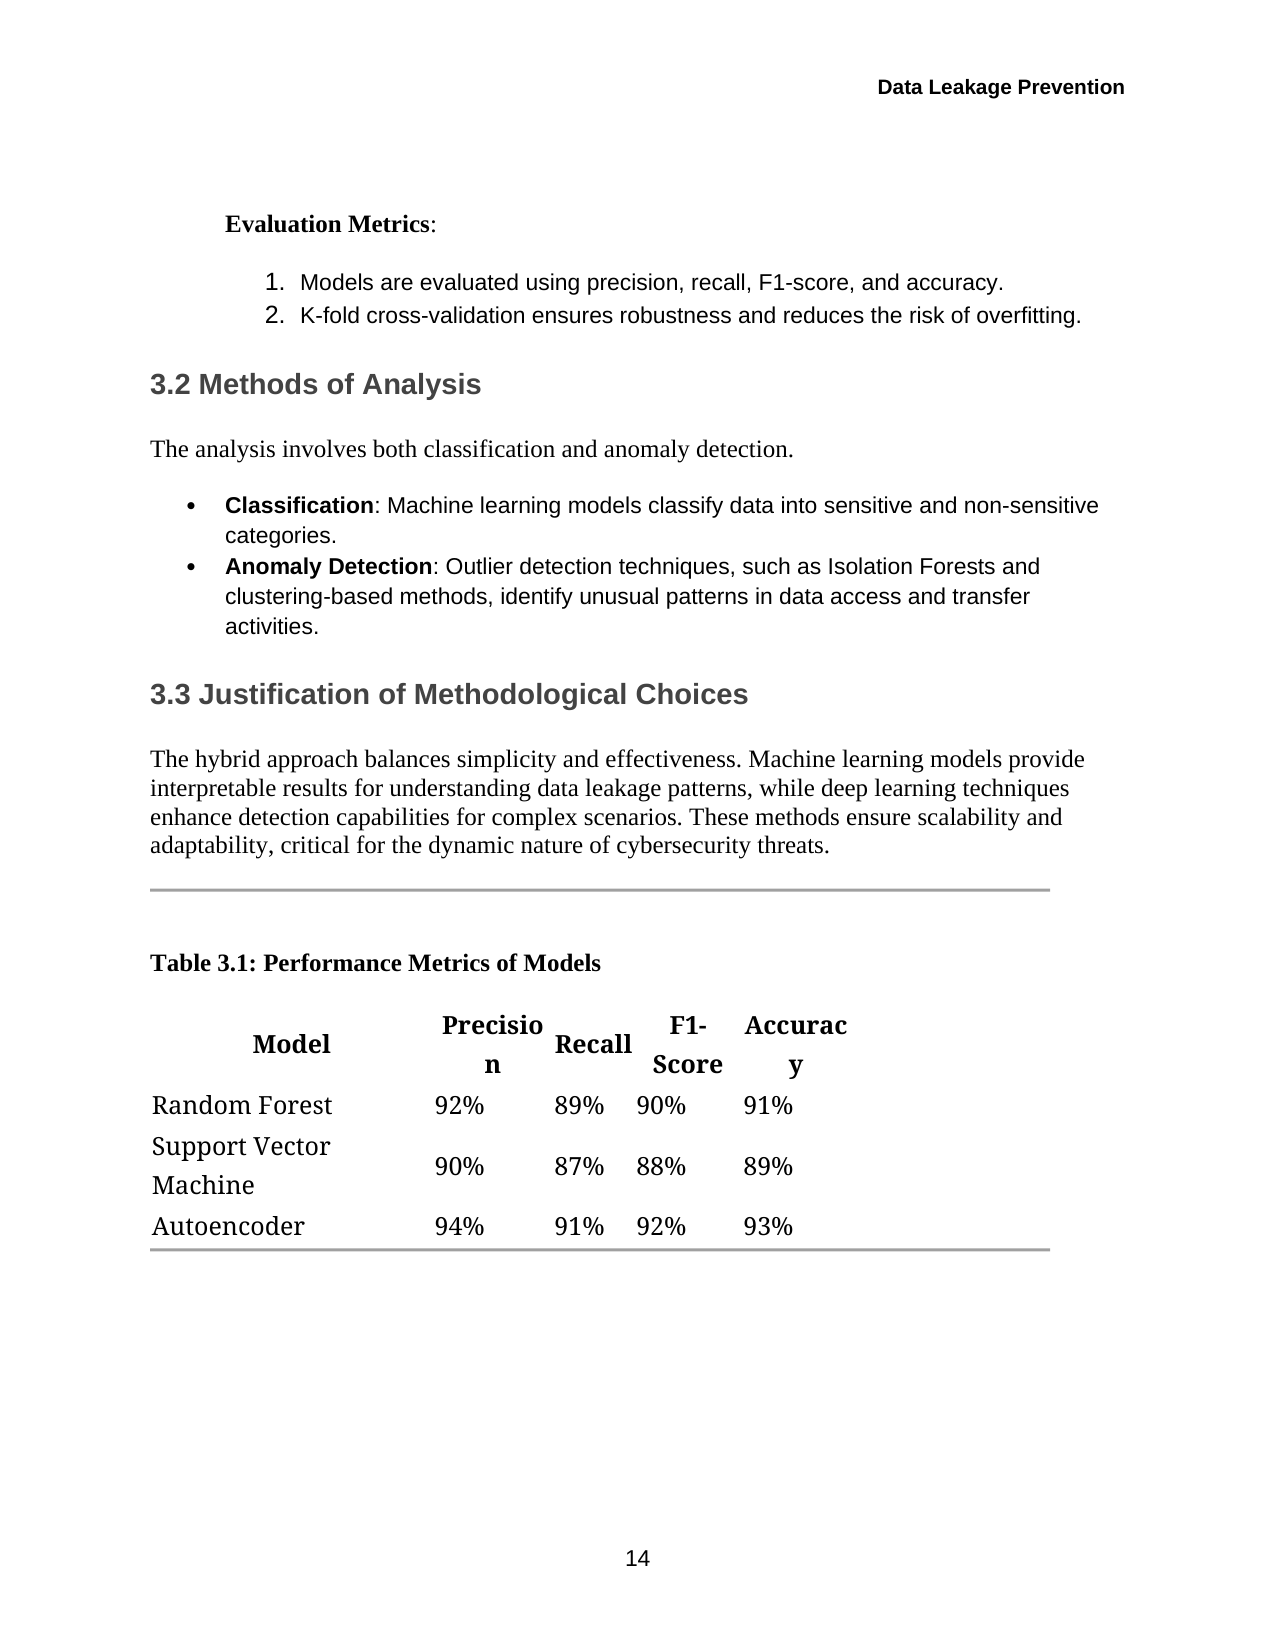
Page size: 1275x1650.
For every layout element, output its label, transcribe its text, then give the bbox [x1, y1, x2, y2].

table_cell 89% [553, 1086, 634, 1127]
table_cell 90% [634, 1086, 741, 1127]
table_header F1-Score [634, 1006, 741, 1086]
text Evaluation Metrics: [225, 209, 1125, 238]
table_cell 91% [741, 1086, 850, 1127]
table_header Accuracy [741, 1006, 850, 1086]
list Classification: Machine learning models classify data into sensitive and non-sensitive categories. [187, 492, 1125, 549]
table_cell Support Vector Machine [150, 1127, 433, 1207]
text Table 3.1: Performance Metrics of Models [150, 948, 1125, 977]
list Models are evaluated using precision, recall, F1-score, and accuracy. [264, 267, 1125, 296]
text The analysis involves both classification and anomaly detection. [150, 434, 1125, 463]
table_cell Autoencoder [150, 1207, 433, 1248]
table_header Model [150, 1006, 433, 1086]
table_header Recall [553, 1006, 634, 1086]
table_cell 87% [553, 1127, 634, 1207]
table_header Precision [433, 1006, 552, 1086]
table_cell 90% [433, 1127, 552, 1207]
subtitle 3.2 Methods of Analysis [150, 367, 1125, 400]
table_cell 92% [433, 1086, 552, 1127]
table_cell 92% [634, 1207, 741, 1248]
list K-fold cross-validation ensures robustness and reduces the risk of overfitting. [264, 300, 1125, 329]
text The hybrid approach balances simplicity and effectiveness. Machine learning models provide interpretable results for understanding data leakage patterns, while deep learning techniques enhance detection capabilities for complex scenarios. These methods ensure scalability and adaptability, critical for the dynamic nature of cybersecurity threats. [150, 744, 1125, 859]
table_cell 88% [634, 1127, 741, 1207]
subtitle 3.3 Justification of Methodological Choices [150, 677, 1125, 710]
table_cell Random Forest [150, 1086, 433, 1127]
table_cell 89% [741, 1127, 850, 1207]
list Anomaly Detection: Outlier detection techniques, such as Isolation Forests and clustering-based methods, identify unusual patterns in data access and transfer activities. [187, 553, 1125, 639]
table_cell 91% [553, 1207, 634, 1248]
table_cell 93% [741, 1207, 850, 1248]
table_cell 94% [433, 1207, 552, 1248]
